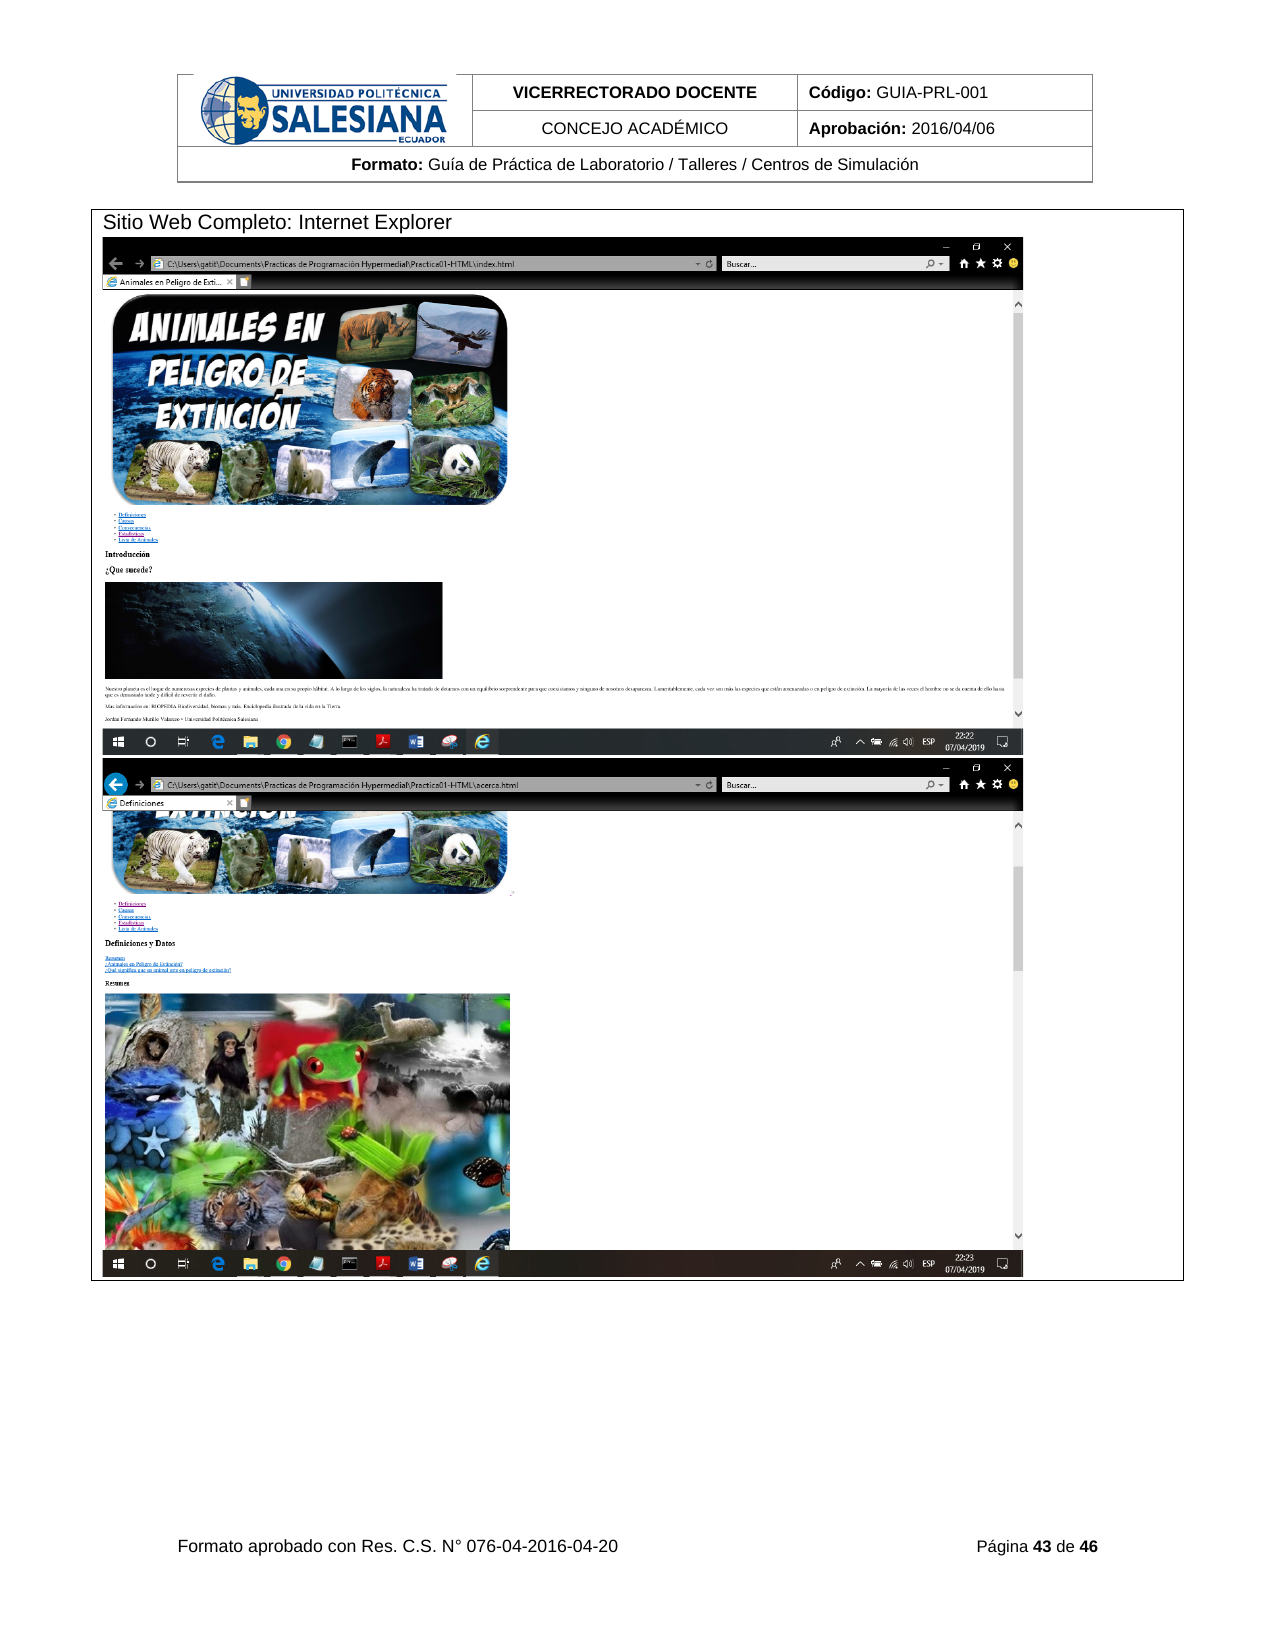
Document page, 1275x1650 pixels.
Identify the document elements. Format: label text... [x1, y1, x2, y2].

picture [193, 74, 457, 146]
picture [102, 758, 1024, 1277]
picture [102, 237, 1024, 755]
